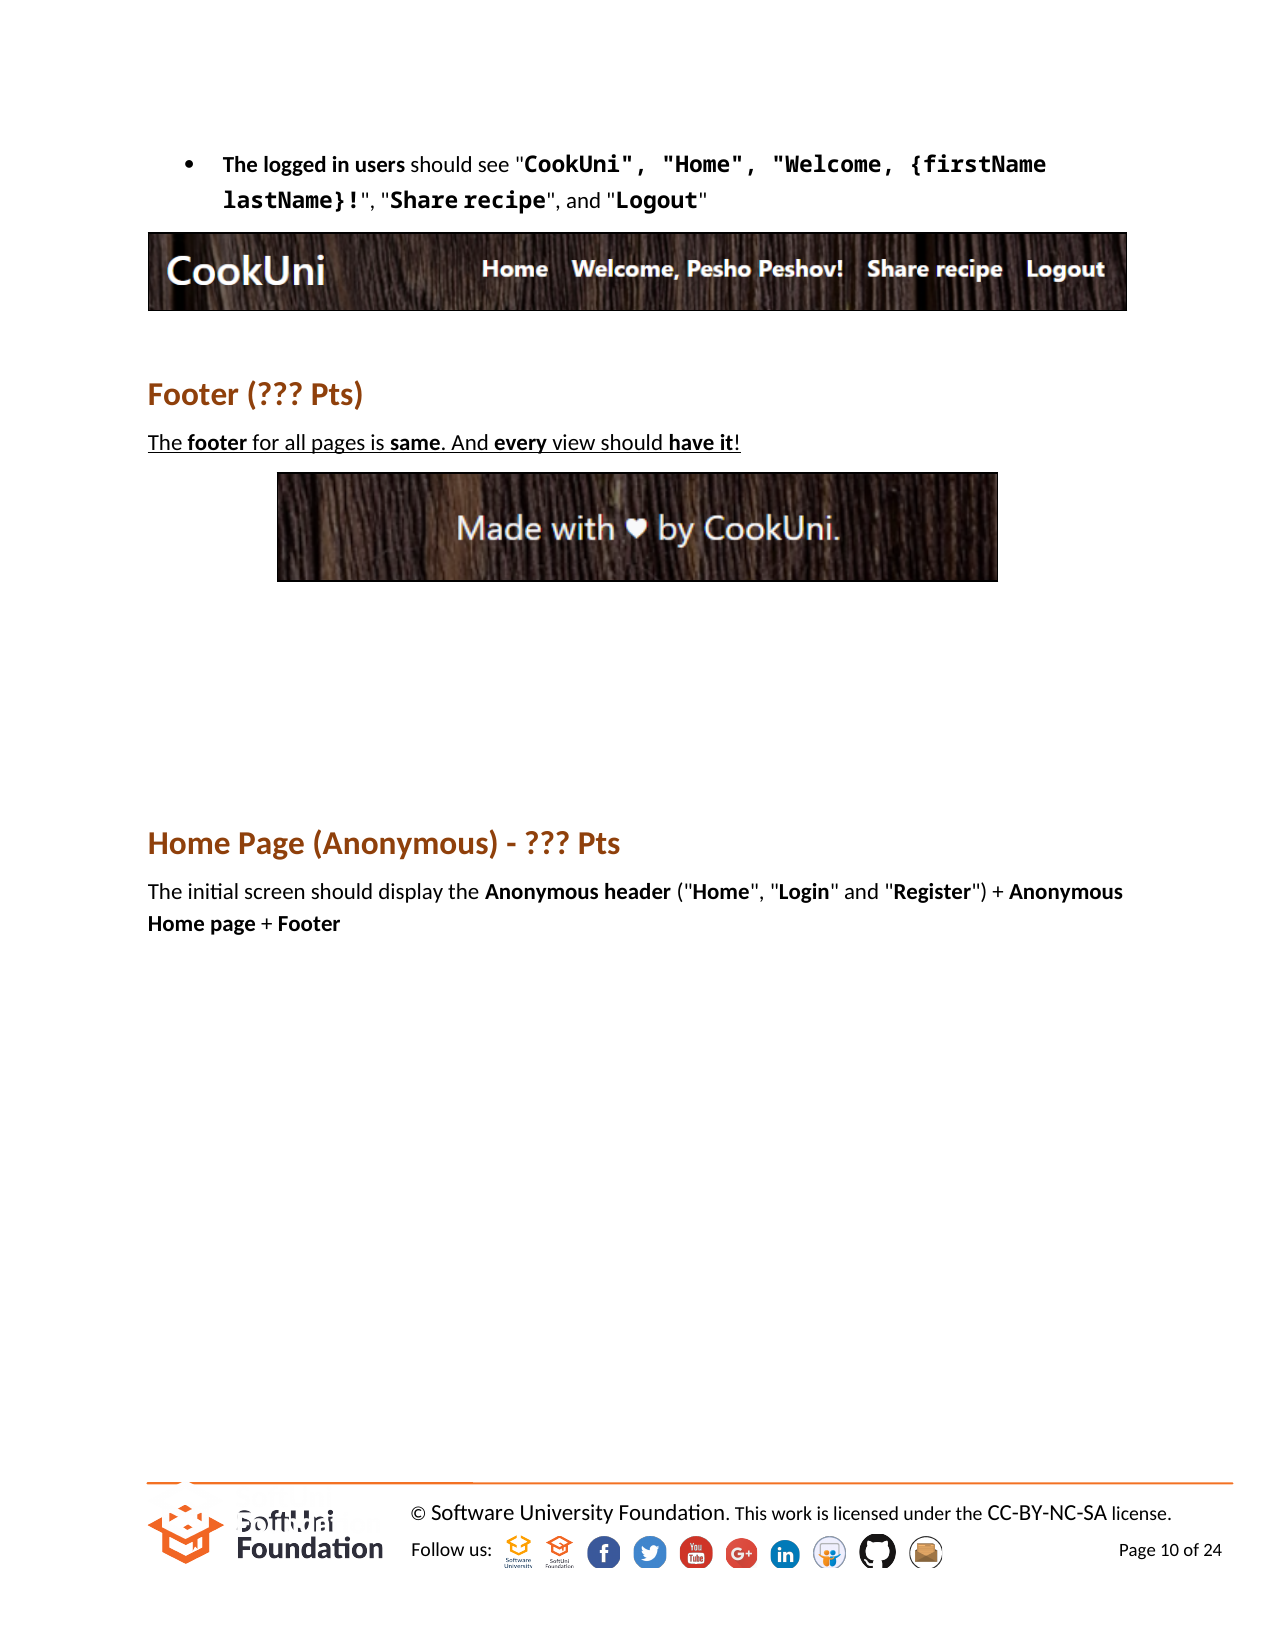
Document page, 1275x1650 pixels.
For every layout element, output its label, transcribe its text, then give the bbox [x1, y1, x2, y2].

picture [149, 234, 1126, 310]
picture [813, 1536, 846, 1568]
picture [726, 1538, 758, 1568]
picture [909, 1536, 943, 1568]
text The footer for all pages is same. And every view should have it! [148, 428, 1127, 456]
picture [278, 474, 997, 580]
picture [504, 1535, 533, 1568]
subtitle Home Page (Anonymous) - ??? Pts [148, 822, 1127, 862]
picture [545, 1536, 574, 1568]
picture [679, 1536, 713, 1568]
picture [587, 1536, 620, 1568]
picture [770, 1540, 779, 1549]
picture [784, 1552, 793, 1561]
list The logged in users should see "CookUni", "Home", "Welcome, {firstName lastName}!", "Share recipe", and "Logout" [185, 148, 1127, 215]
picture [859, 1534, 896, 1568]
picture [147, 1480, 383, 1564]
text The initial screen should display the Anonymous header ("Home", "Login" and "Register") + Anonymous Home page + Footer [148, 877, 1127, 937]
subtitle Footer (??? Pts) [148, 372, 1127, 413]
picture [791, 1540, 800, 1549]
picture [633, 1536, 667, 1568]
